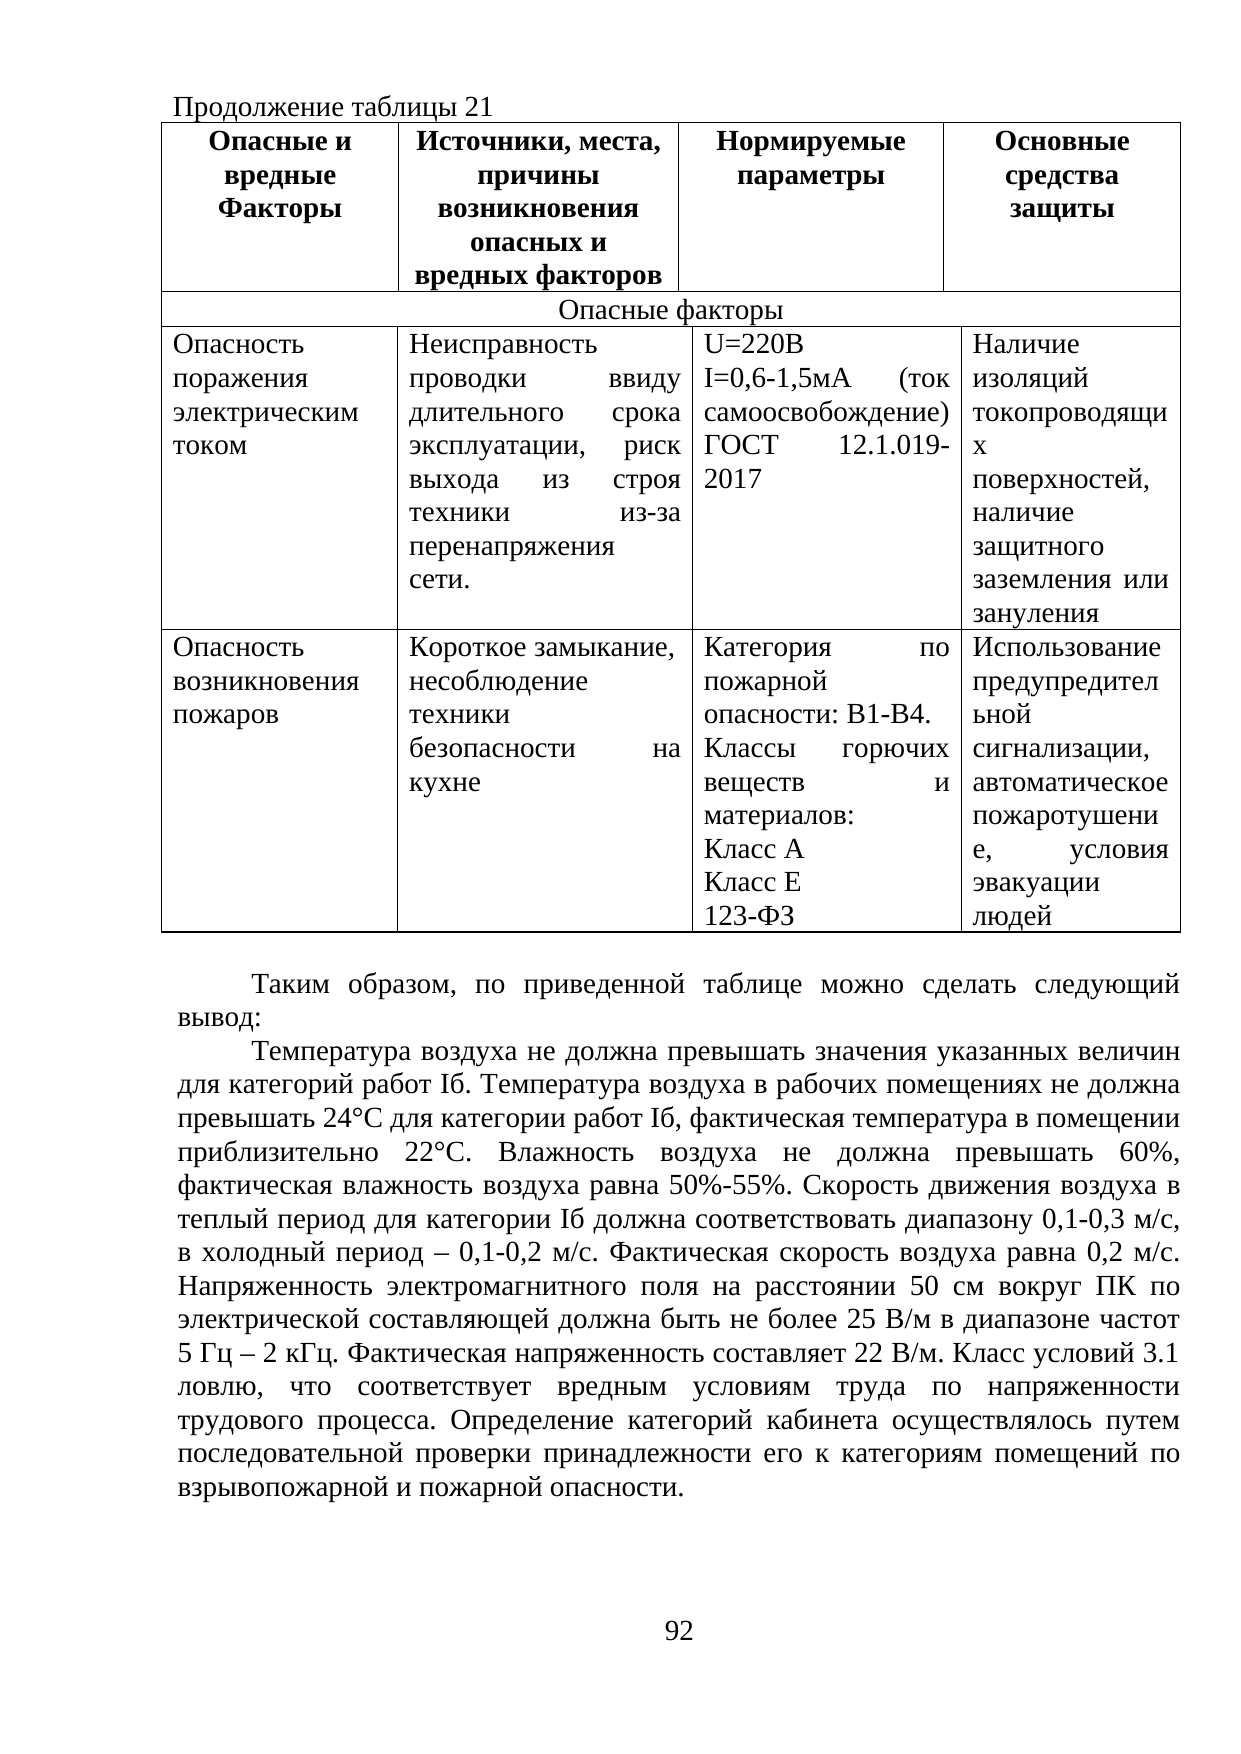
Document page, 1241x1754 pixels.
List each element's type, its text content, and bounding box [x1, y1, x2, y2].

table_cell U=220B I=0,6-1,5мА (ток самоосвобождение) ГОСТ 12.1.019-2017 [693, 327, 961, 628]
table_cell Основные средства защиты [944, 123, 1180, 291]
table_cell Короткое замыкание, несоблюдение техники безопасности на кухне [398, 630, 692, 931]
table_cell Опасные факторы [162, 292, 1180, 326]
table_cell Наличие изоляций токопроводящих поверхностей, наличие защитного заземления или зануления [962, 327, 1180, 628]
table_cell Использование предупредительной сигнализации, автоматическое пожаротушение, условия эвакуации людей [962, 630, 1180, 931]
table_cell Опасные и вредные Факторы [162, 123, 398, 291]
table_cell Источники, места, причины возникновения опасных и вредных факторов [399, 123, 678, 291]
text Таким образом, по приведенной таблице можно сделать следующий вывод: [177, 966, 1181, 1033]
table_cell Нормируемые параметры [679, 123, 943, 291]
table_cell Опасность поражения электрическим током [162, 327, 397, 628]
table_cell Категория по пожарной опасности: В1-В4. Классы горючих веществ и материалов: Класс А Класс Е 123-ФЗ [693, 630, 961, 931]
table_cell Опасность возникновения пожаров [162, 630, 397, 931]
table_header Продолжение таблицы 21 [161, 89, 1180, 122]
table_cell Неисправность проводки ввиду длительного срока эксплуатации, риск выхода из строя техники из-за перенапряжения сети. [398, 327, 692, 628]
text Температура воздуха не должна превышать значения указанных величин для категорий работ Iб. Температура воздуха в рабочих помещениях не должна превышать 24°С для категории работ Iб, фактическая температура в помещении приблизительно 22°С. Влажность воздуха не должна превышать 60%, фактическая влажность воздуха равна 50%-55%. Скорость движения воздуха в теплый период для категории Iб должна соответствовать диапазону 0,1-0,3 м/с, в холодный период – 0,1-0,2 м/с. Фактическая скорость воздуха равна 0,2 м/с. Напряженность электромагнитного поля на расстоянии 50 см вокруг ПК по электрической составляющей должна быть не более 25 В/м в диапазоне частот 5 Гц – 2 кГц. Фактическая напряженность составляет 22 В/м. Класс условий 3.1 ловлю, что соответствует вредным условиям труда по напряженности трудового процесса. Определение категорий кабинета осуществлялось путем последовательной проверки принадлежности его к категориям помещений по взрывопожарной и пожарной опасности. [177, 1033, 1181, 1503]
